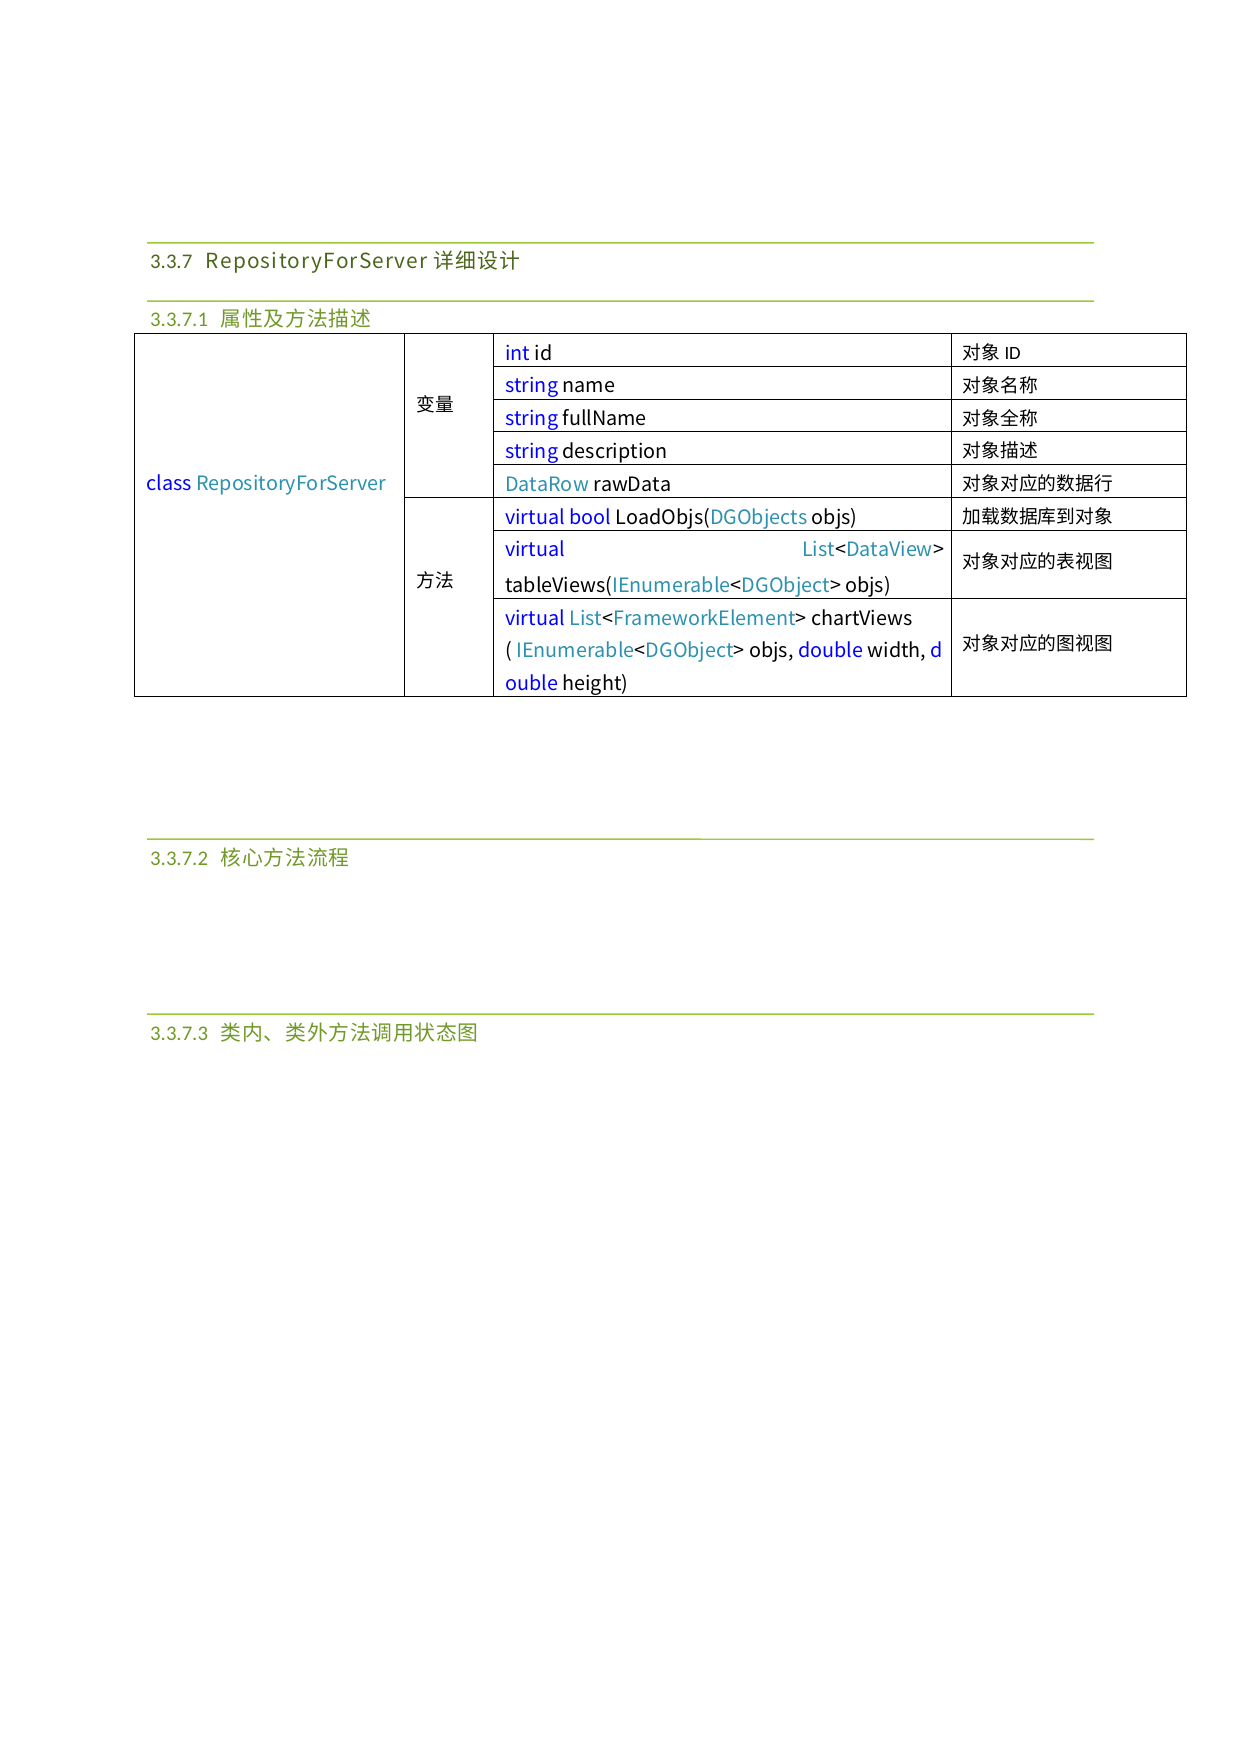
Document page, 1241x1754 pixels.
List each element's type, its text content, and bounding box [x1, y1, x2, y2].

table_cell virtual bool LoadObjs(DGObjects objs) [494, 498, 951, 530]
table_cell 对象描述 [952, 432, 1186, 464]
table_cell 对象对应的数据行 [952, 465, 1186, 497]
table_cell 加载数据库到对象 [952, 498, 1186, 530]
table_header int id [494, 334, 951, 366]
table_cell virtual List<FrameworkElement> chartViews ( IEnumerable<DGObject> objs, double width, double height) [494, 599, 951, 696]
table_cell 对象名称 [952, 367, 1186, 398]
table_header 变量 [405, 334, 493, 497]
table_cell string description [494, 432, 951, 464]
table_header 对象 ID [952, 334, 1186, 366]
list 属性及方法描述 [150, 300, 1192, 333]
table_cell virtual List<DataView> tableViews(IEnumerable<DGObject> objs) [494, 531, 951, 598]
list RepositoryForServer详细设计 [150, 242, 1192, 275]
list 核心方法流程 [150, 838, 1192, 872]
table_cell string fullName [494, 400, 951, 431]
table_cell string name [494, 367, 951, 398]
list 类内、类外方法调用状态图 [150, 1013, 1192, 1047]
table_cell 方法 [405, 498, 493, 696]
table_cell 对象对应的表视图 [952, 531, 1186, 598]
table_cell 对象全称 [952, 400, 1186, 431]
table_cell DataRow rawData [494, 465, 951, 497]
table_header class RepositoryForServer [135, 334, 404, 696]
table_cell 对象对应的图视图 [952, 599, 1186, 696]
